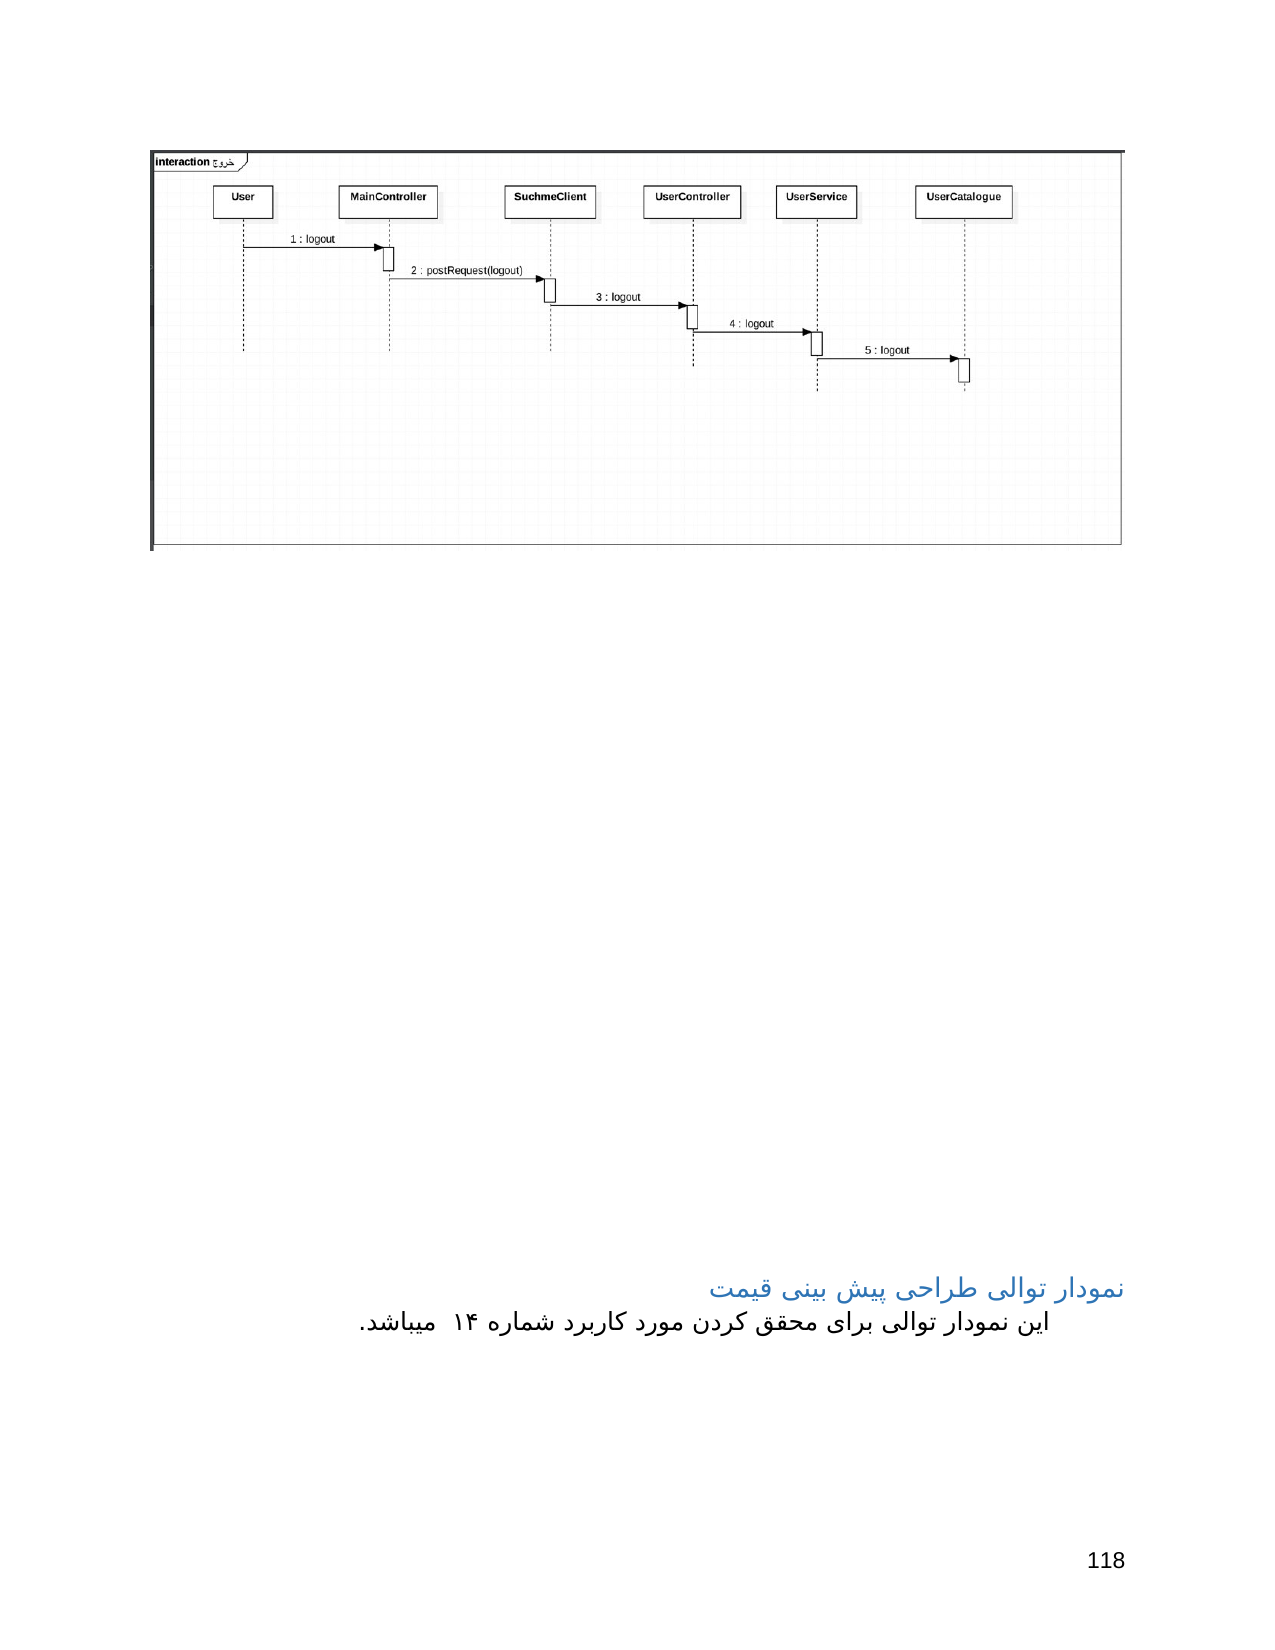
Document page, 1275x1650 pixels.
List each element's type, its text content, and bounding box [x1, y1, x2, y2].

text این نمودار توالی برای محقق کردن مورد کاربرد شماره ۱۴ میباشد. [150, 1307, 1125, 1336]
subtitle نمودار توالی طراحی پیش بینی قیمت [150, 1273, 1125, 1304]
picture [150, 150, 1125, 551]
